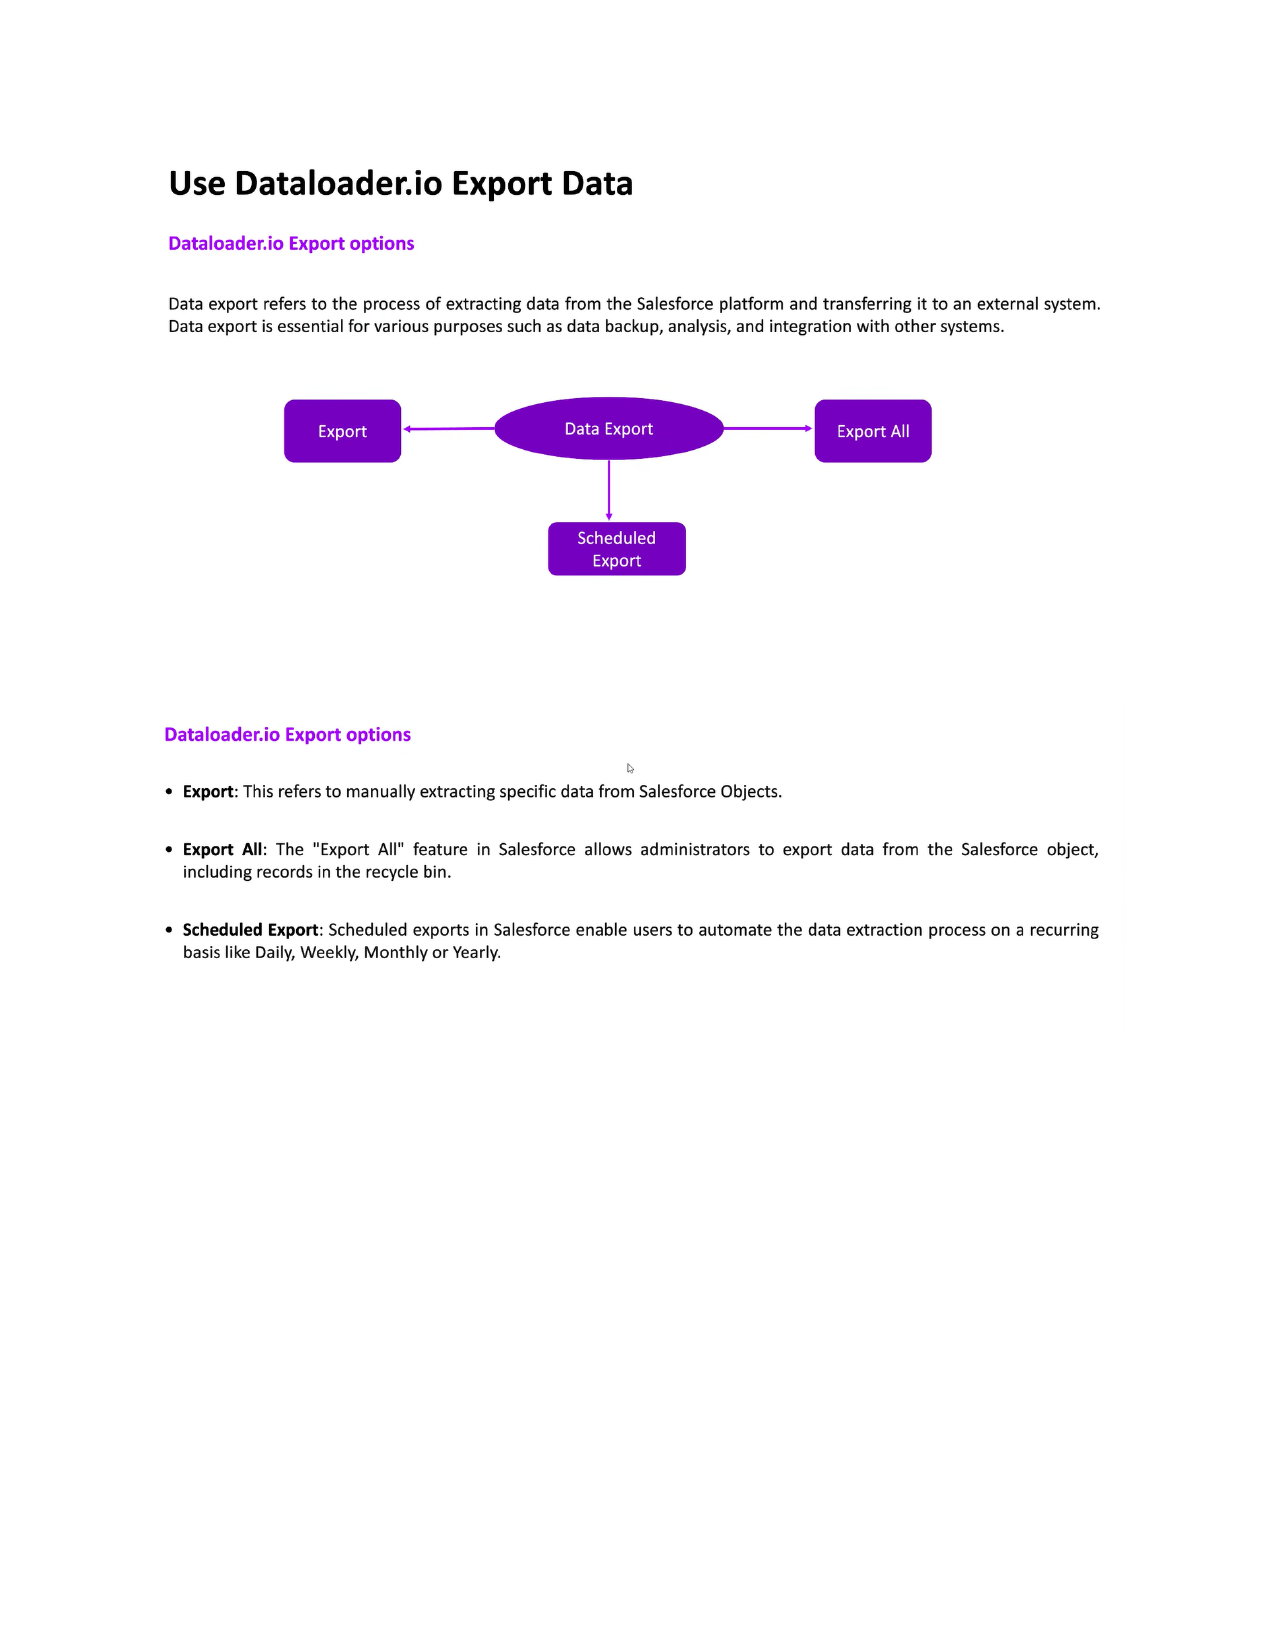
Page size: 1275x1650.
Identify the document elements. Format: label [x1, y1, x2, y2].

picture [150, 700, 1125, 1036]
picture [150, 150, 1125, 623]
